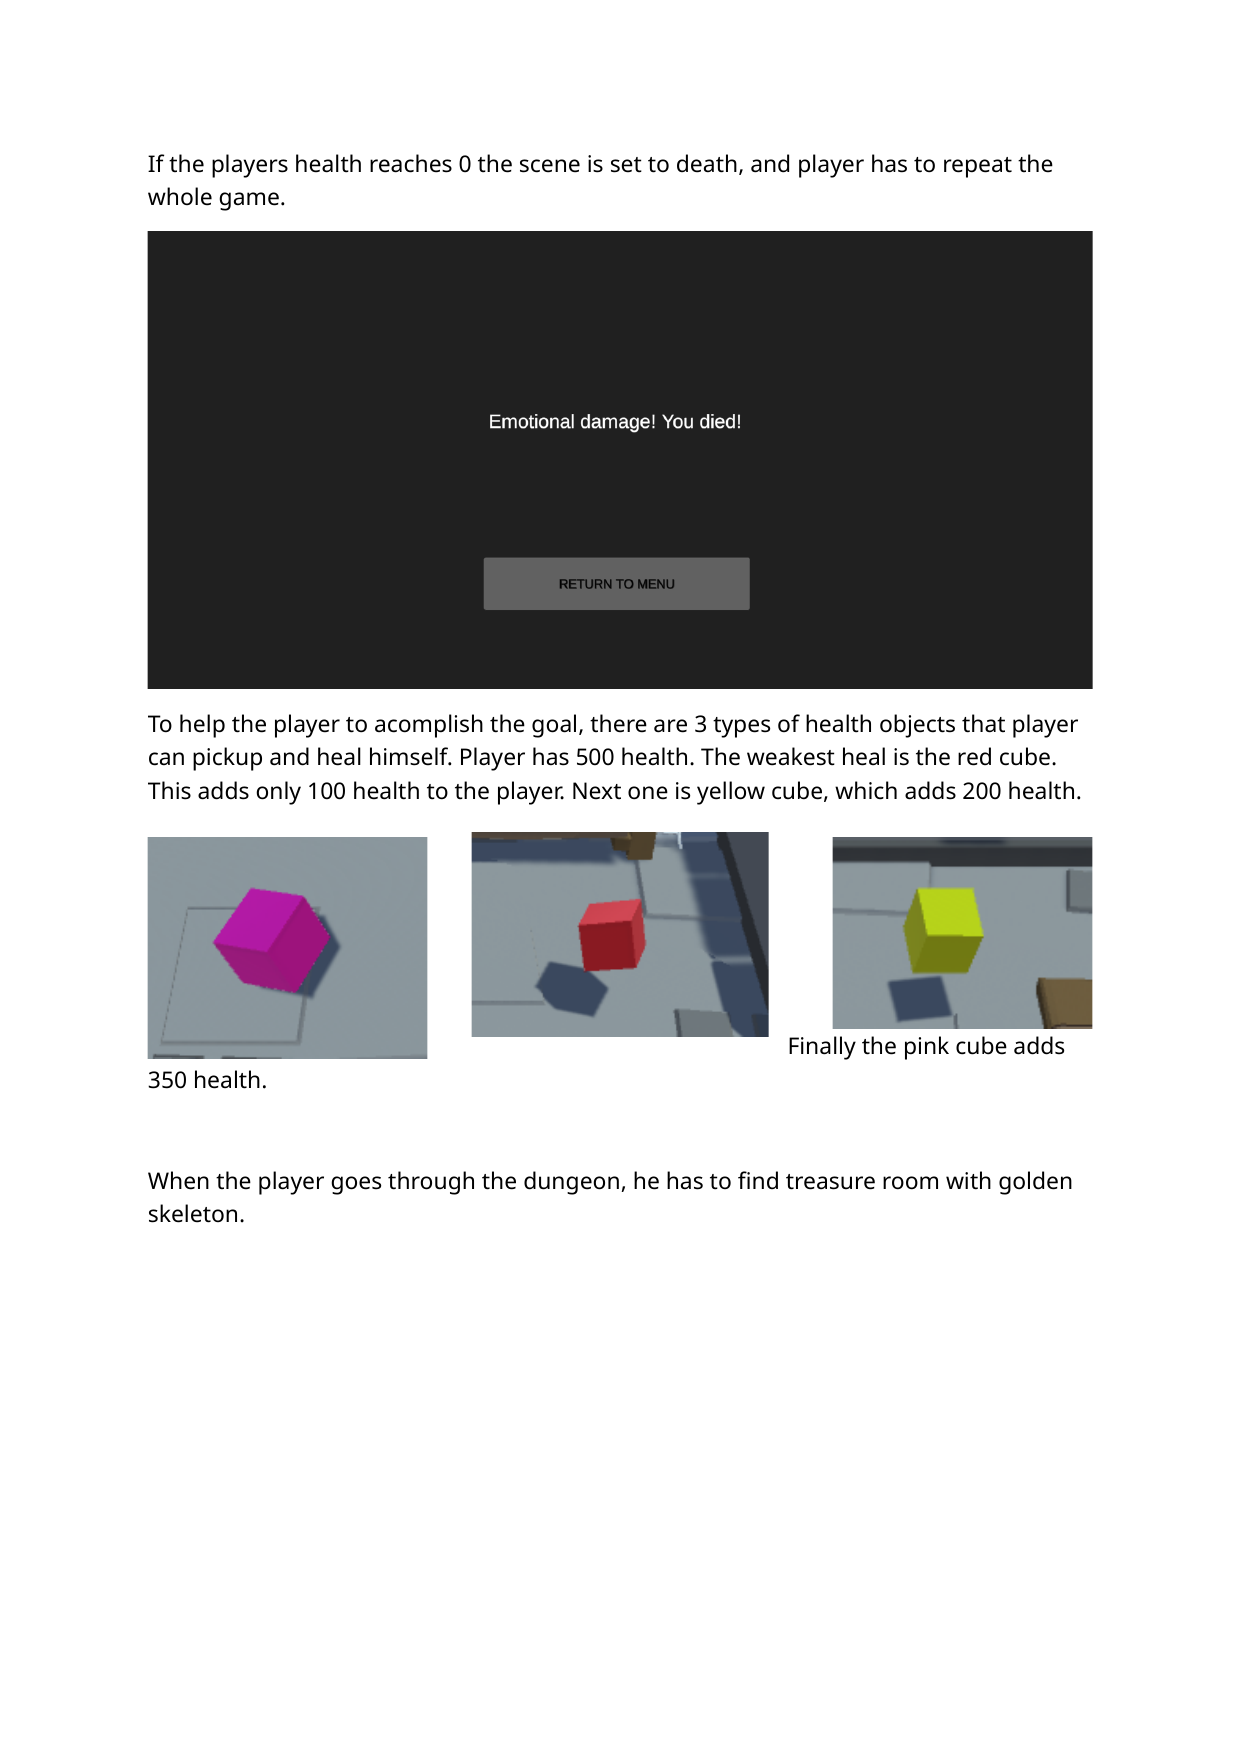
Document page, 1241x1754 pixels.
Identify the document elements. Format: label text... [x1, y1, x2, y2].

picture [471, 832, 769, 1037]
picture [832, 837, 1093, 1029]
text When the player goes through the dungeon, he has to find treasure room with golden skeleton. [148, 1164, 1093, 1229]
picture [147, 231, 1093, 689]
text If the players health reaches 0 the scene is set to death, and player has to repeat the whole game. [148, 148, 1093, 213]
picture [147, 837, 428, 1059]
